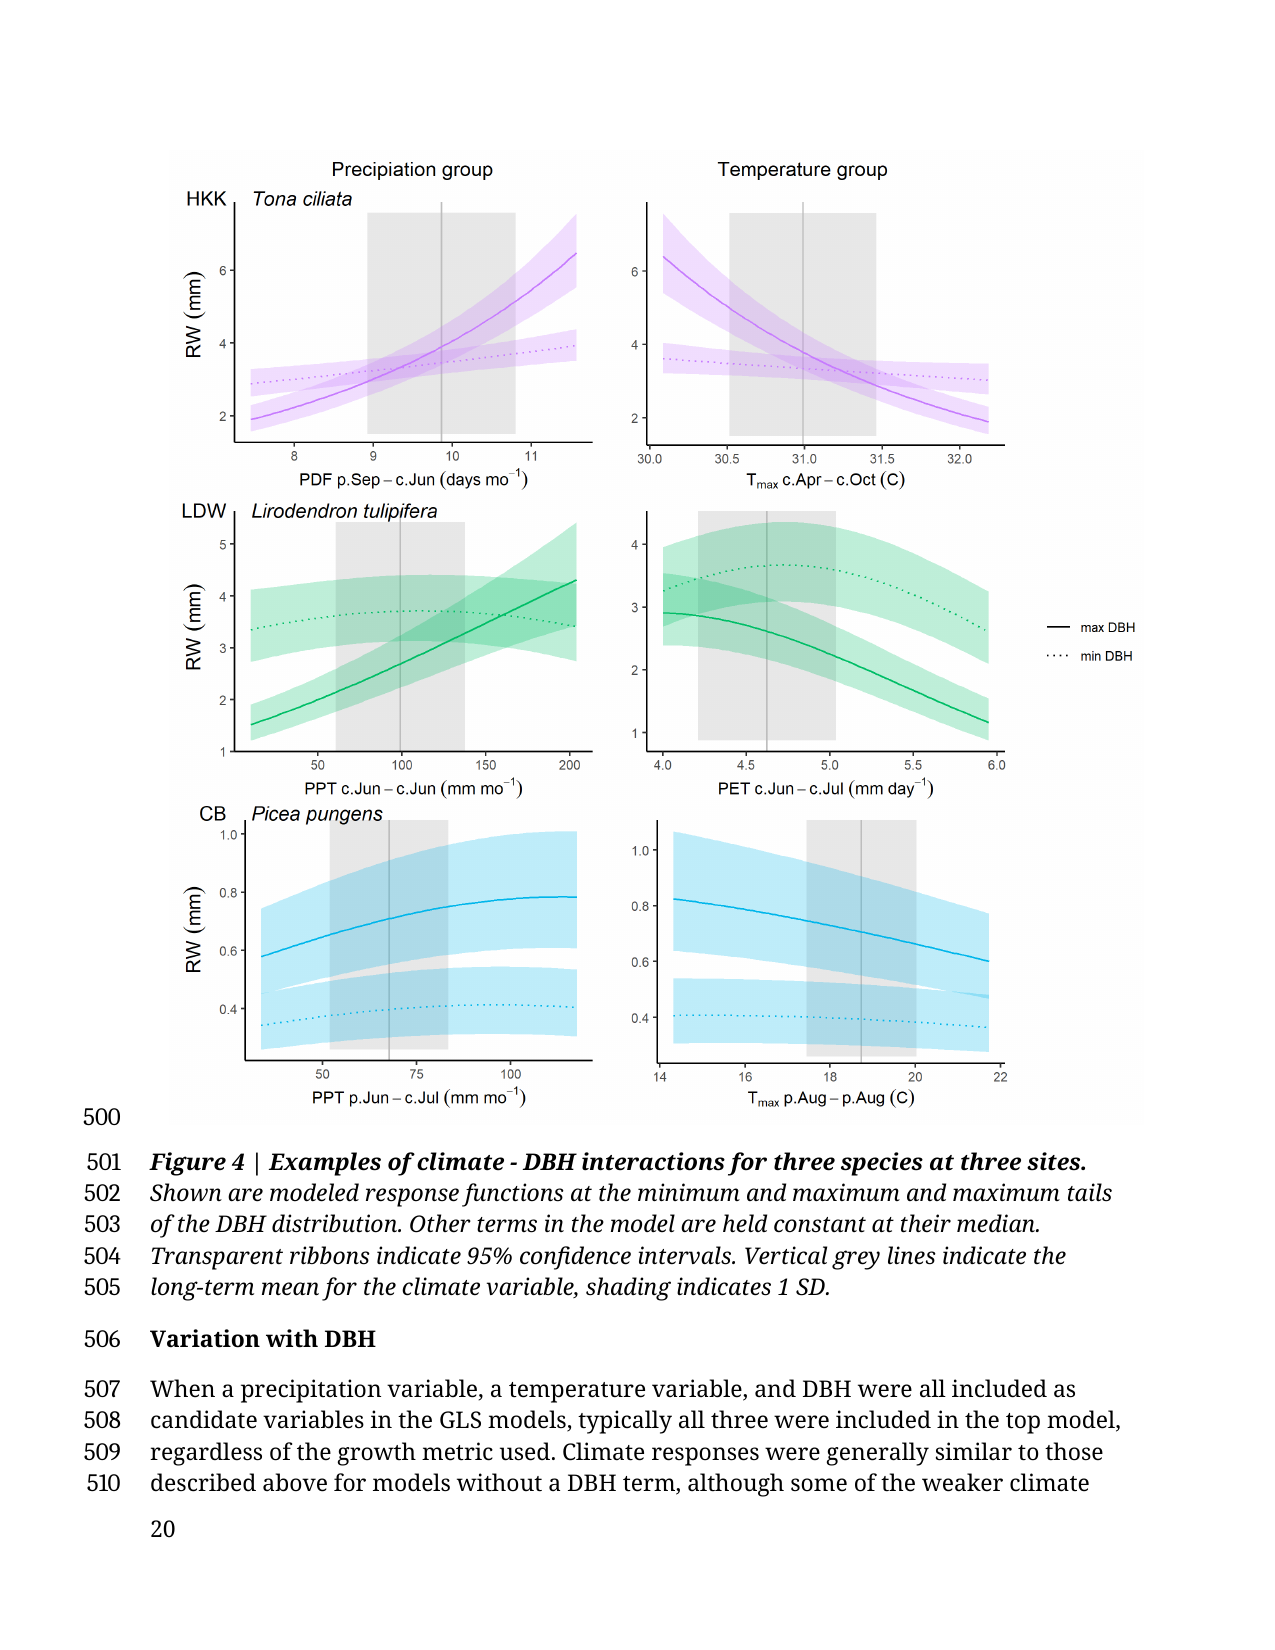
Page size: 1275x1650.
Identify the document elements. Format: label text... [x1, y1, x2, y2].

picture [168, 150, 1144, 1125]
text Figure 4 | Examples of climate - DBH interactions for three species at three sites. Shown are modeled response functions at the minimum and maximum and maximum tails of the DBH distribution. Other terms in the model are held constant at their median. Transparent ribbons indicate 95% confidence intervals. Vertical grey lines indicate the long-term mean for the climate variable, shading indicates 1 SD. [150, 1146, 1125, 1302]
subtitle Variation with DBH [150, 1323, 1125, 1354]
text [150, 1373, 1125, 1498]
